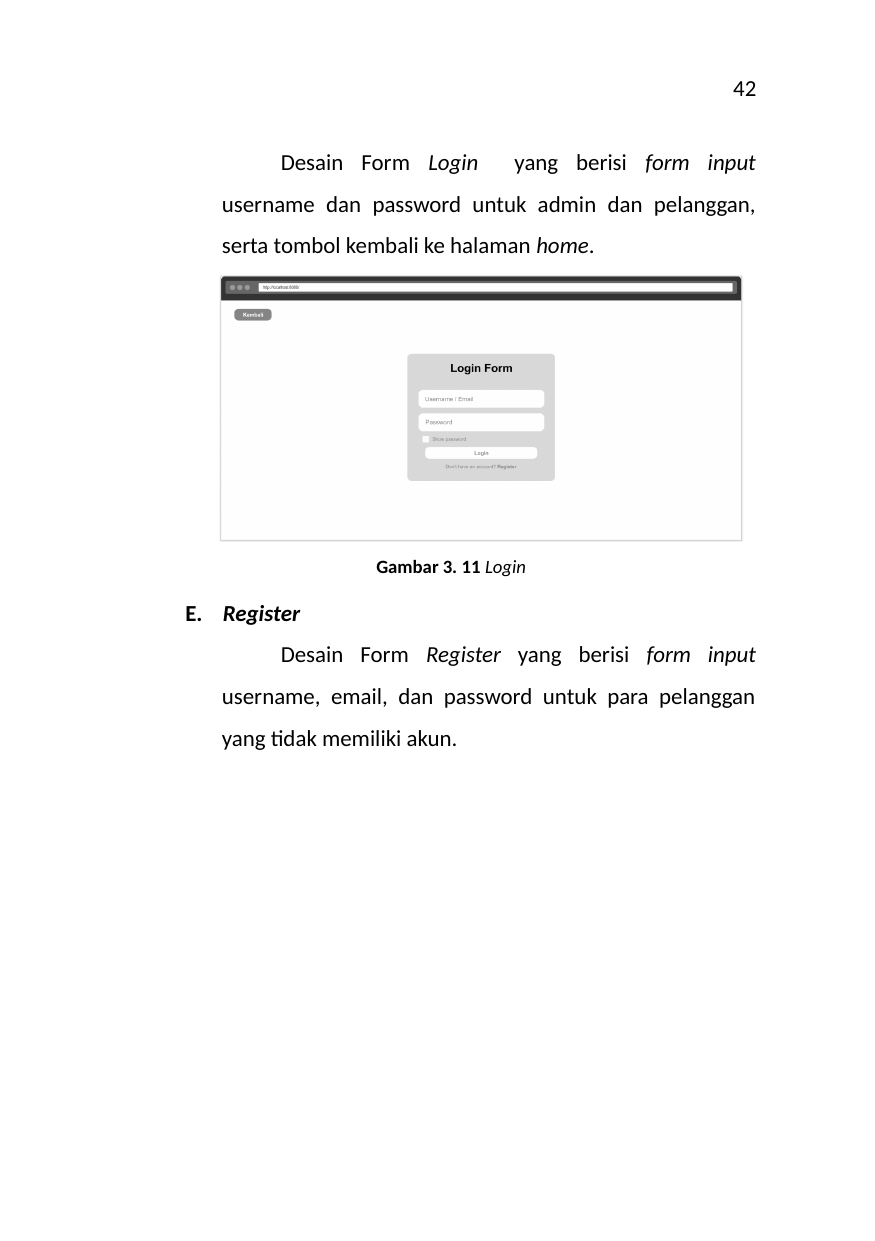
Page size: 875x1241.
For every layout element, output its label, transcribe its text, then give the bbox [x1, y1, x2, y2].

picture [219, 273, 744, 542]
text Desain Form Login yang berisi form input username dan password untuk admin dan pelanggan, serta tombol kembali ke halaman home. [222, 148, 756, 260]
text Desain Form Register yang berisi form input username, email, dan password untuk para pelanggan yang tidak memiliki akun. [222, 640, 756, 752]
list Register [185, 599, 756, 627]
